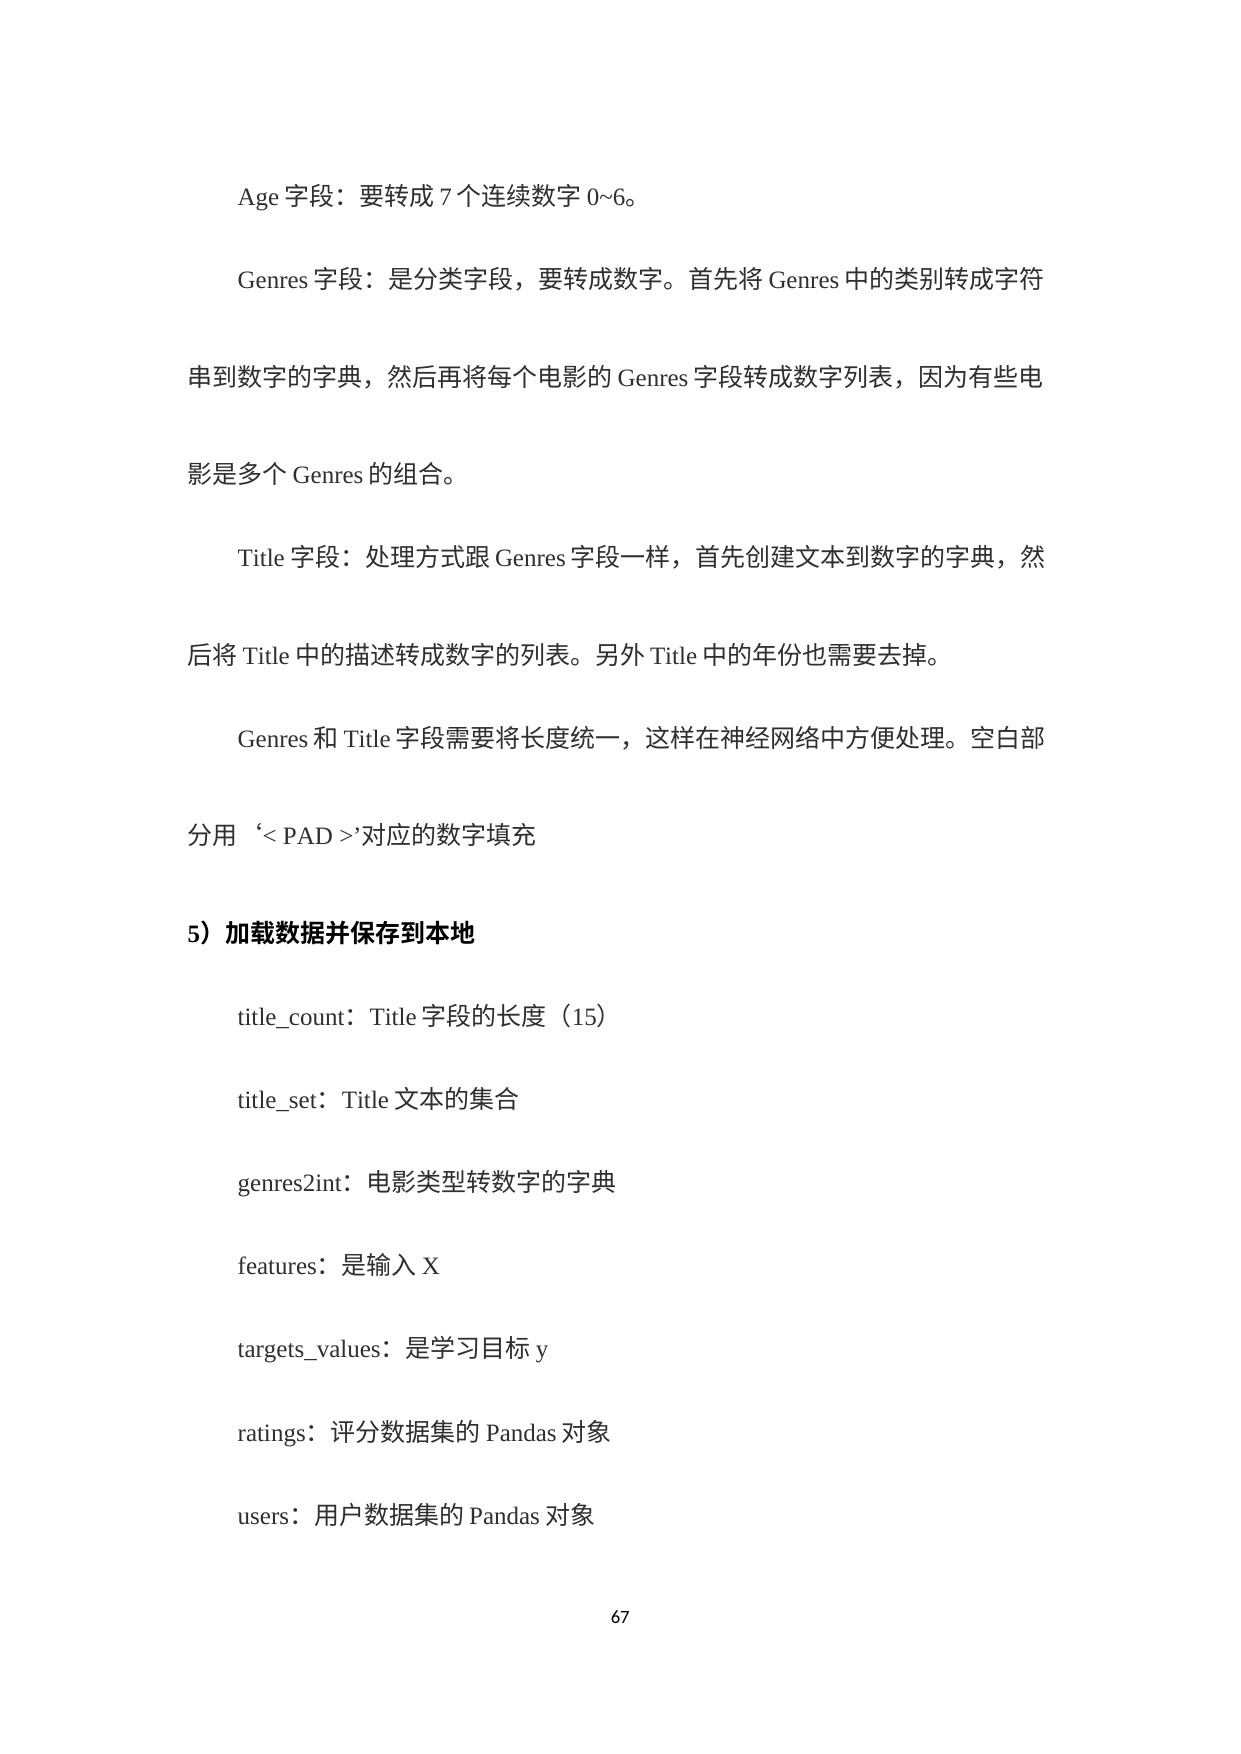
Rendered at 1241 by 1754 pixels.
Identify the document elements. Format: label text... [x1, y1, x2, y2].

text Title字段：处理方式跟Genres字段一样，首先创建文本到数字的字典，然后将Title中的描述转成数字的列表。另外Title中的年份也需要去掉。 [187, 523, 1053, 686]
text ratings：评分数据集的Pandas对象 [187, 1398, 1053, 1463]
text Genres和Title字段需要将长度统一，这样在神经网络中方便处理。空白部分用‘< PAD >’对应的数字填充 5）加载数据并保存到本地 [187, 704, 1053, 964]
text users：用户数据集的Pandas对象 [187, 1481, 1053, 1546]
text genres2int：电影类型转数字的字典 [187, 1148, 1053, 1213]
text Genres字段：是分类字段，要转成数字。首先将Genres中的类别转成字符串到数字的字典，然后再将每个电影的Genres字段转成数字列表，因为有些电影是多个Genres的组合。 [187, 245, 1053, 505]
text features：是输入X [187, 1231, 1053, 1296]
text Age字段：要转成7个连续数字0~6。 [187, 162, 1053, 227]
text targets_values：是学习目标y [187, 1314, 1053, 1379]
text title_count：Title字段的长度（15） [187, 982, 1053, 1047]
text title_set：Title文本的集合 [187, 1065, 1053, 1130]
